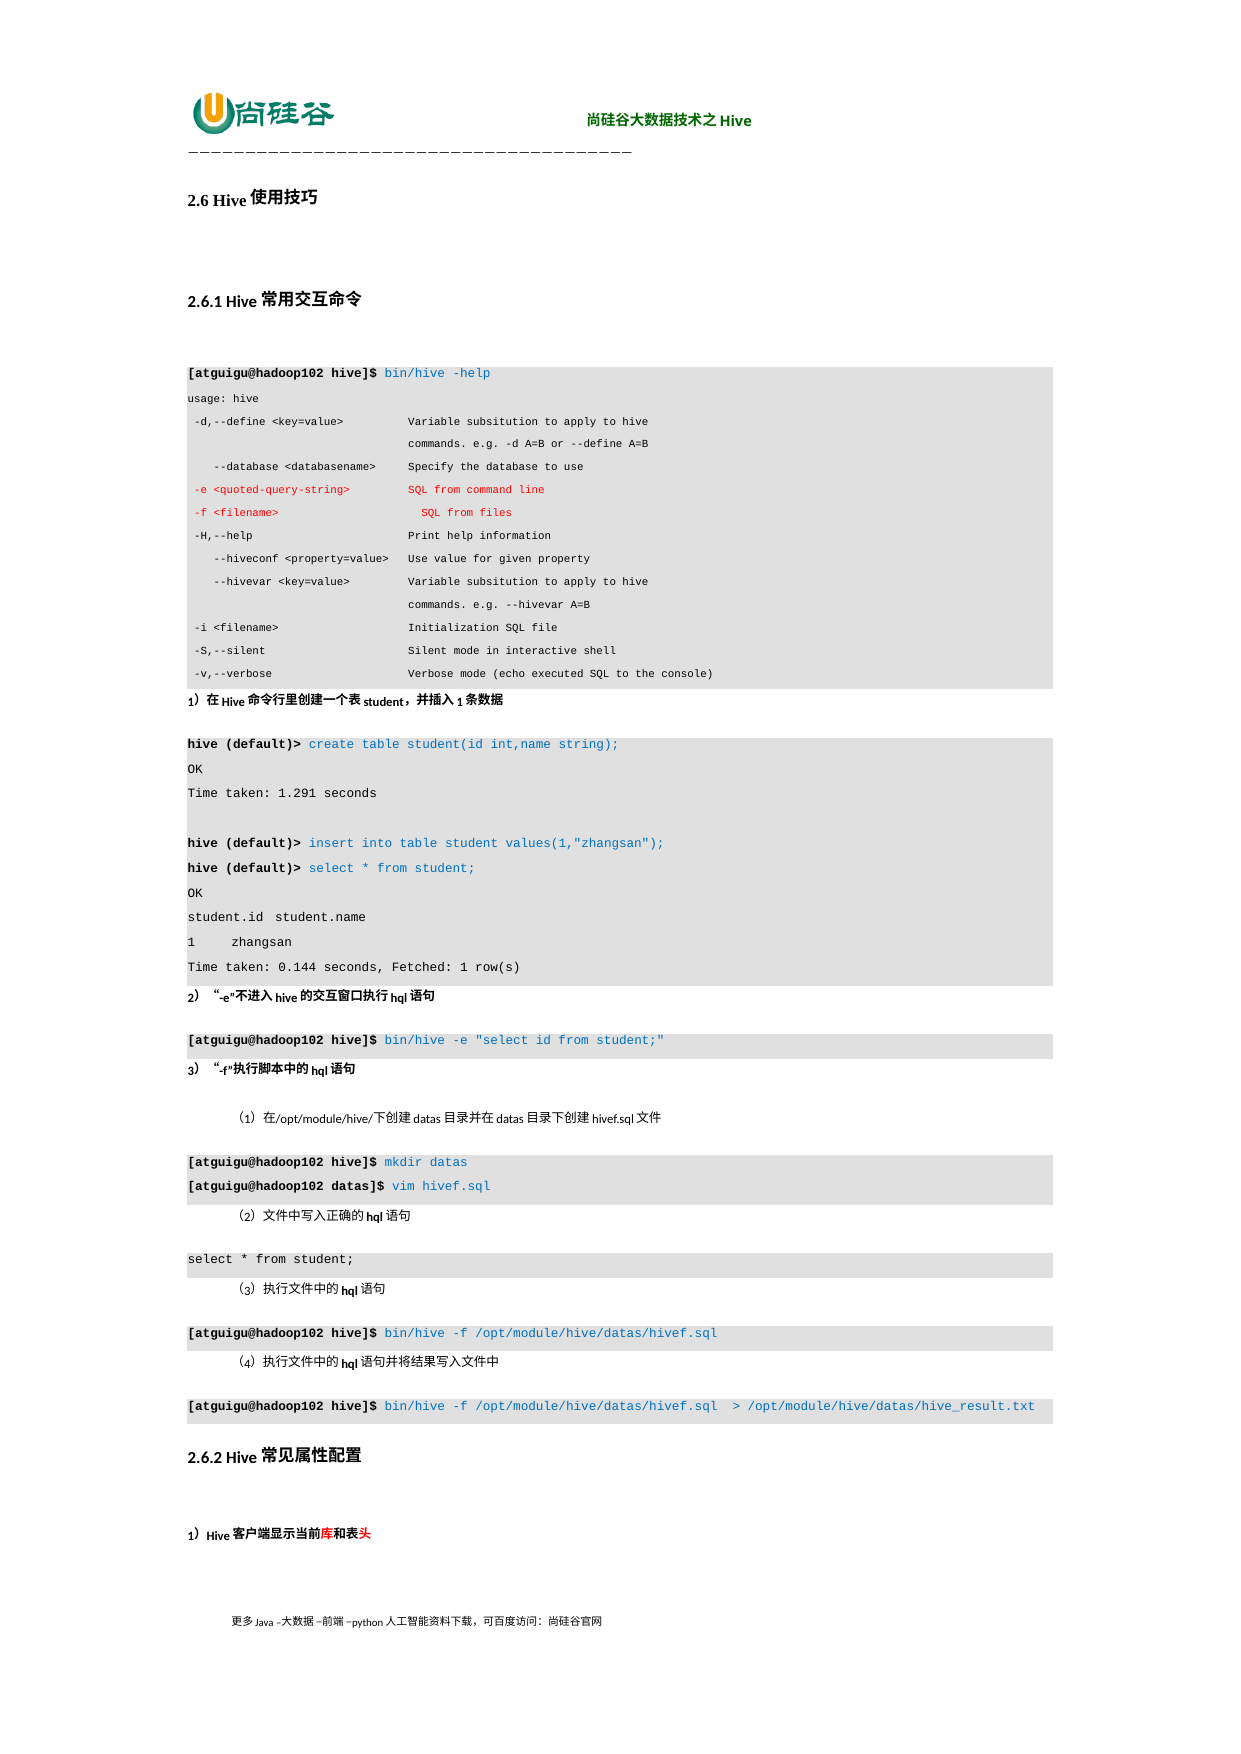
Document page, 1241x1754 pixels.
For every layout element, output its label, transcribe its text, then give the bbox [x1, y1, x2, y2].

text -v,--verbose Verbose mode (echo executed SQL to the console) [187, 666, 1053, 689]
subtitle 2.6.1 Hive常用交互命令 [187, 274, 1053, 339]
text --hiveconf <property=value> Use value for given property [187, 552, 1053, 575]
text 1）Hive客户端显示当前库和表头 [187, 1523, 1053, 1555]
text 2）“-e”不进入hive的交互窗口执行hql语句 [187, 986, 1053, 1018]
text Time taken: 0.144 seconds, Fetched: 1 row(s) [187, 961, 1053, 986]
text （4）执行文件中的hql语句并将结果写入文件中 [231, 1351, 1053, 1384]
text --hivevar <key=value> Variable subsitution to apply to hive [187, 575, 1053, 598]
text student.id student.name [187, 911, 1053, 936]
text usage: hive [187, 391, 1053, 414]
text -H,--help Print help information [187, 529, 1053, 552]
text select * from student; [187, 1253, 1053, 1278]
text [atguigu@hadoop102 hive]$ bin/hive -help [187, 367, 1053, 391]
text OK [187, 886, 1053, 911]
text hive (default)> insert into table student values(1,"zhangsan"); [187, 837, 1053, 862]
subtitle 2.6 Hive使用技巧 [187, 172, 1053, 237]
text -f <filename> SQL from files [187, 506, 1053, 529]
text -e <quoted-query-string> SQL from command line [187, 483, 1053, 506]
text [atguigu@hadoop102 hive]$ bin/hive -e "select id from student;" [187, 1034, 1053, 1059]
text -d,--define <key=value> Variable subsitution to apply to hive [187, 414, 1053, 437]
text [atguigu@hadoop102 hive]$ bin/hive -f /opt/module/hive/datas/hivef.sql > /opt/module/hive/datas/hive_result.txt [187, 1399, 1053, 1424]
text commands. e.g. -d A=B or --define A=B [187, 437, 1053, 460]
subtitle 2.6.2 Hive常见属性配置 [187, 1431, 1053, 1496]
text hive (default)> select * from student; [187, 862, 1053, 886]
text [atguigu@hadoop102 hive]$ bin/hive -f /opt/module/hive/datas/hivef.sql [187, 1326, 1053, 1351]
text OK [187, 762, 1053, 787]
text hive (default)> create table student(id int,name string); [187, 738, 1053, 762]
text commands. e.g. --hivevar A=B [187, 598, 1053, 621]
text 1 zhangsan [187, 936, 1053, 961]
text （3）执行文件中的hql语句 [231, 1278, 1053, 1311]
text -i <filename> Initialization SQL file [187, 621, 1053, 643]
text [atguigu@hadoop102 hive]$ mkdir datas [187, 1155, 1053, 1180]
text 3）“-f”执行脚本中的hql语句 [187, 1059, 1053, 1091]
text 1）在Hive命令行里创建一个表student，并插入1条数据 [187, 689, 1053, 722]
text -S,--silent Silent mode in interactive shell [187, 643, 1053, 666]
text （2）文件中写入正确的hql语句 [231, 1205, 1053, 1237]
text Time taken: 1.291 seconds [187, 787, 1053, 812]
text [atguigu@hadoop102 datas]$ vim hivef.sql [187, 1180, 1053, 1205]
text （1）在/opt/module/hive/下创建datas目录并在datas目录下创建hivef.sql文件 [231, 1107, 1053, 1139]
text --database <databasename> Specify the database to use [187, 460, 1053, 483]
